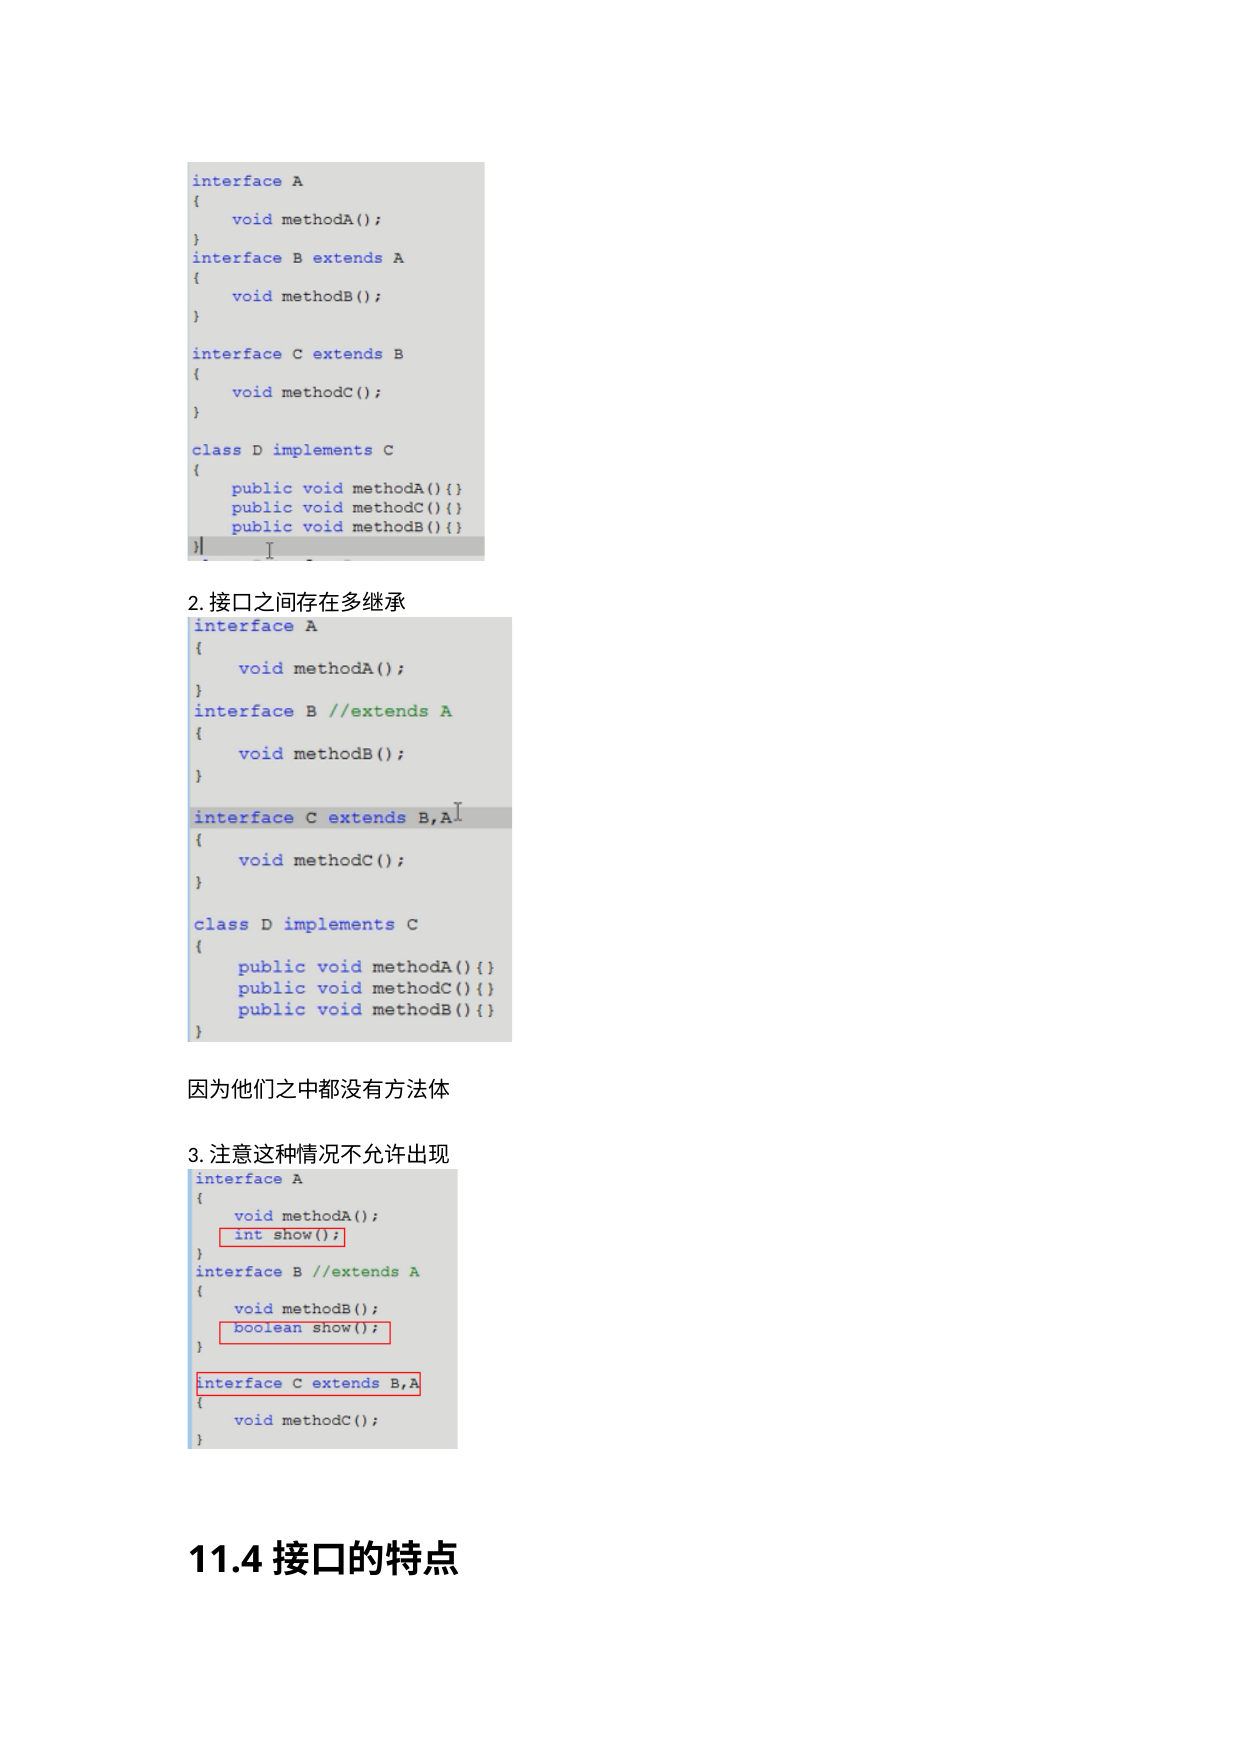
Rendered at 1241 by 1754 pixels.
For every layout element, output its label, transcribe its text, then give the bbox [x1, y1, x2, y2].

subtitle 11.4 接口的特点 [187, 1524, 1053, 1589]
picture [187, 617, 513, 1042]
list 注意这种情况不允许出现 [187, 1137, 1053, 1169]
list 接口之间存在多继承 [187, 584, 1053, 617]
picture [187, 1169, 458, 1449]
list 因为他们之中都没有方法体 [187, 1072, 1053, 1104]
picture [187, 162, 485, 561]
